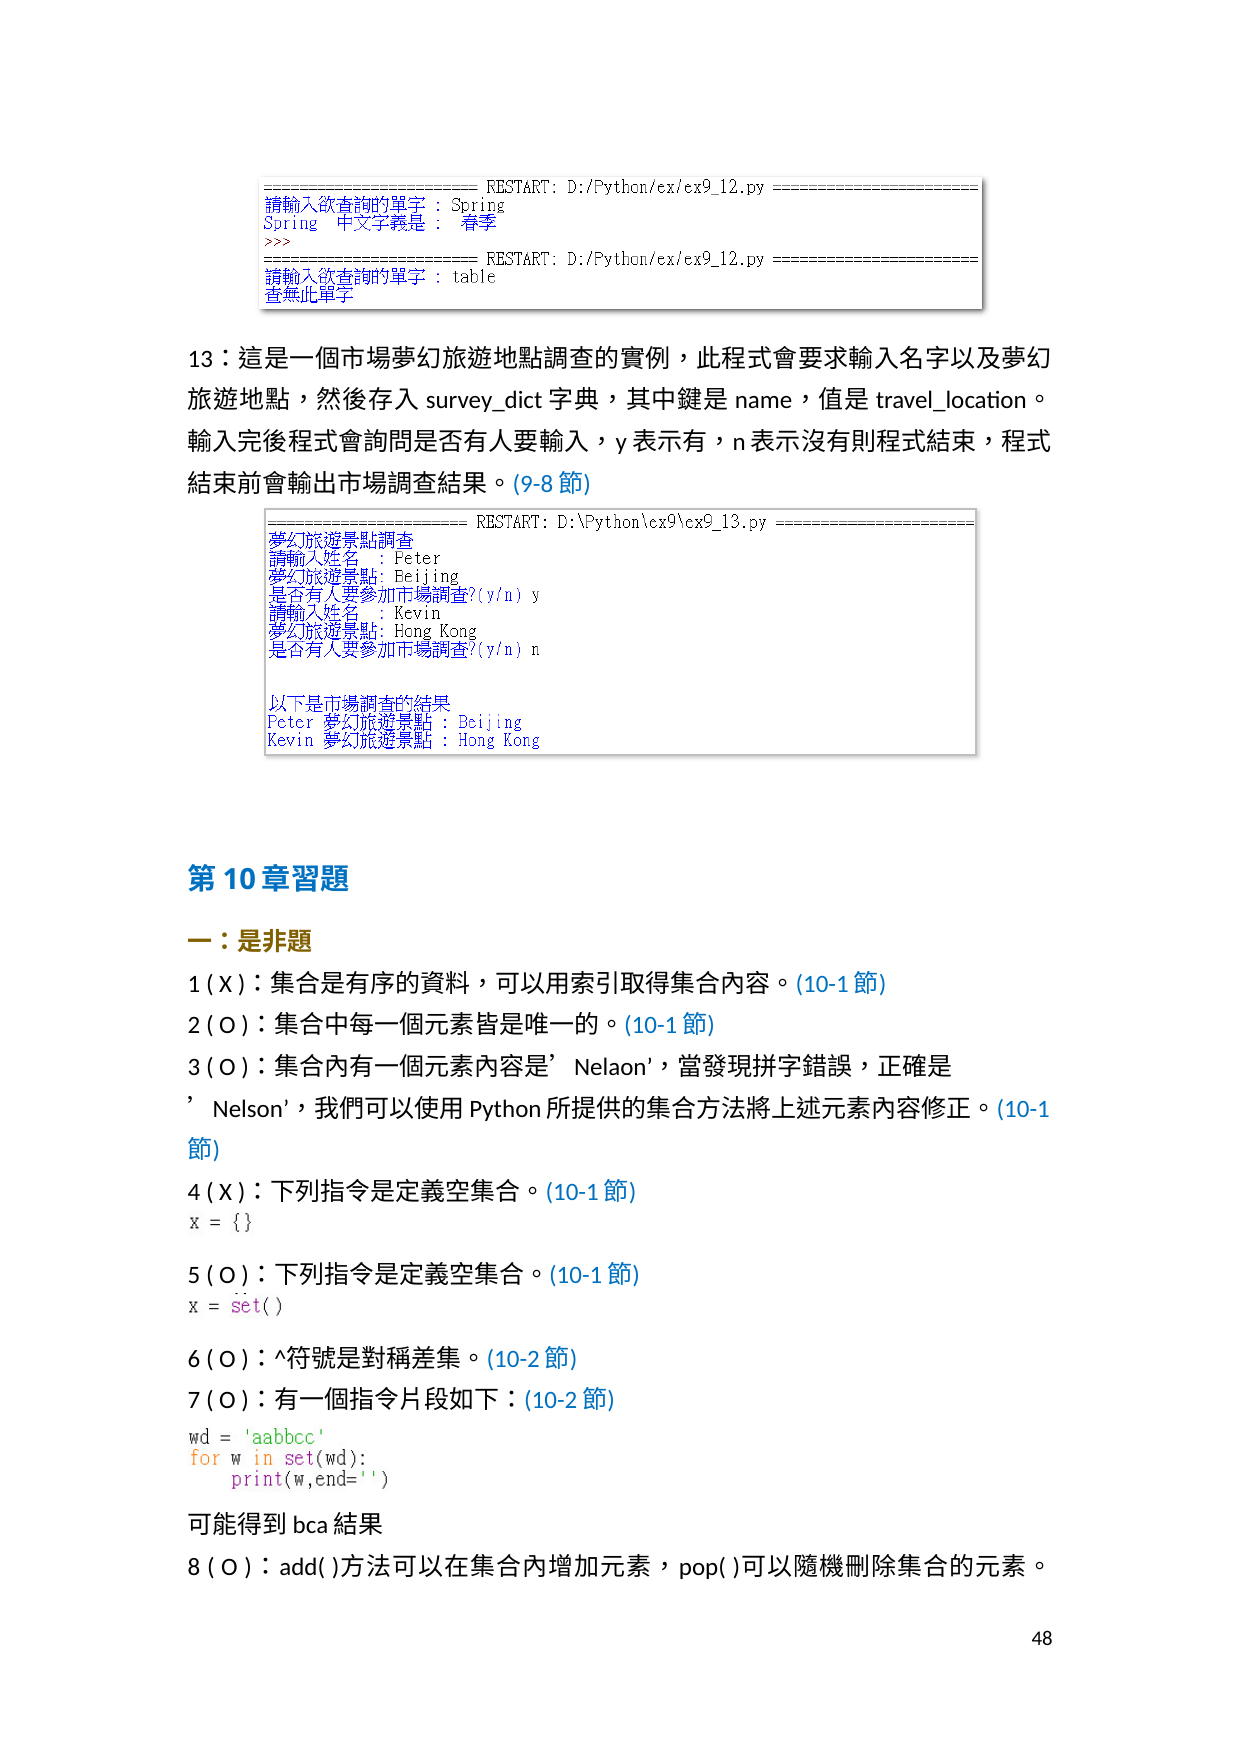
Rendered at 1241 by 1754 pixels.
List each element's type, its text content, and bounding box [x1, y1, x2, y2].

text 5 ( O )：下列指令是定義空集合。(10-1節) [187, 1252, 1053, 1294]
text 13：這是一個市場夢幻旅遊地點調查的實例，此程式會要求輸入名字以及夢幻旅遊地點，然後存入survey_dict字典，其中鍵是name，值是travel_location。輸入完後程式會詢問是否有人要輸入，y表示有，n表示沒有則程式結束，程式結束前會輸出市場調查結果。(9-8節) [187, 335, 1053, 502]
picture [250, 168, 990, 318]
text 一：是非題 [187, 919, 1053, 960]
text 3 ( O )：集合內有一個元素內容是’Nelaon’，當發現拼字錯誤，正確是’Nelson’，我們可以使用Python所提供的集合方法將上述元素內容修正。(10-1節) [187, 1044, 1053, 1169]
picture [257, 502, 983, 762]
text 可能得到bca結果 [187, 1502, 1053, 1544]
text 6 ( O )：^符號是對稱差集。(10-2節) [187, 1335, 1053, 1377]
picture [187, 1425, 391, 1495]
text 第10章習題 [187, 835, 1053, 919]
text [187, 1544, 1053, 1585]
text 7 ( O )：有一個指令片段如下：(10-2節) [187, 1377, 1053, 1419]
text 4 ( X )：下列指令是定義空集合。(10-1節) [187, 1169, 1053, 1210]
picture [187, 1210, 255, 1236]
picture [187, 1293, 284, 1320]
text 1 ( X )：集合是有序的資料，可以用索引取得集合內容。(10-1節) [187, 960, 1053, 1002]
text 2 ( O )：集合中每一個元素皆是唯一的。(10-1節) [187, 1002, 1053, 1044]
